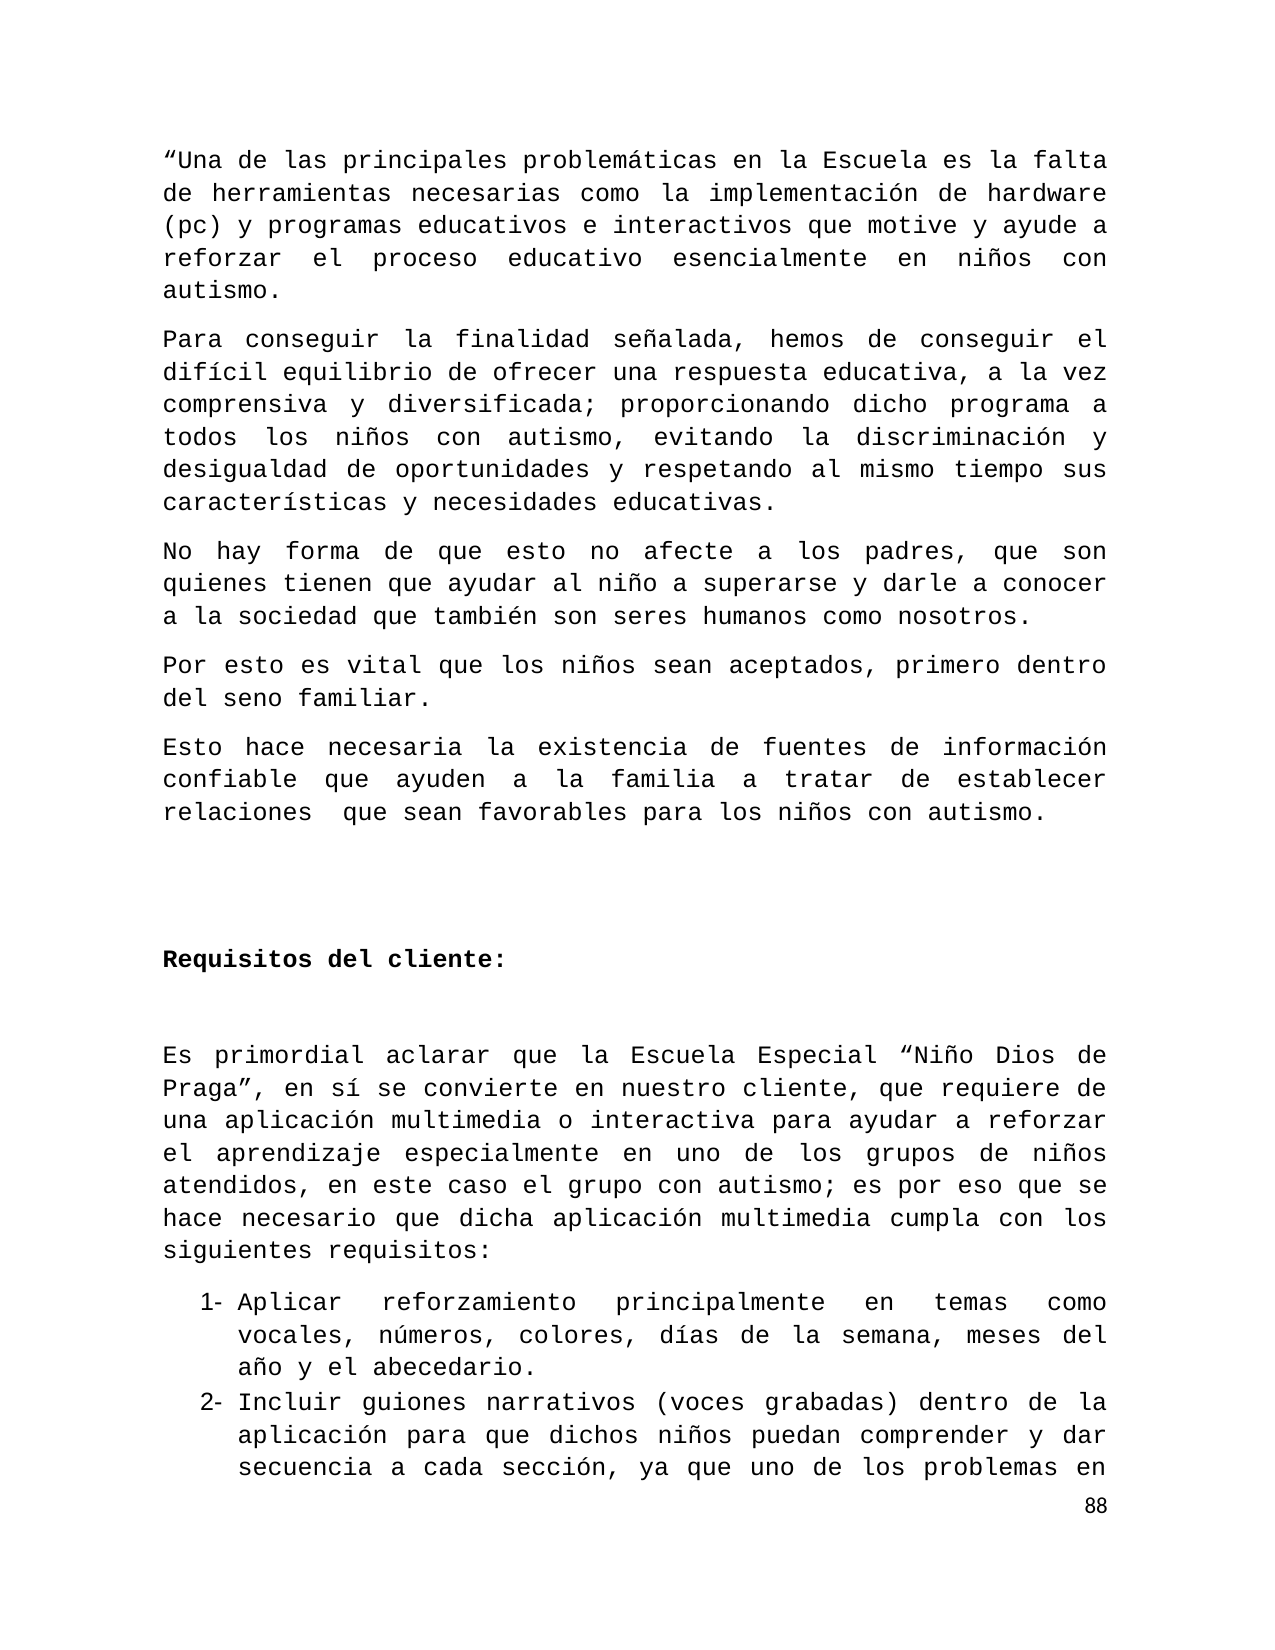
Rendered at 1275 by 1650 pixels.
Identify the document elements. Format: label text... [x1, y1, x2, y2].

text Para conseguir la finalidad señalada, hemos de conseguir el difícil equilibrio de ofrecer una respuesta educativa, a la vez comprensiva y diversificada; proporcionando dicho programa a todos los niños con autismo, evitando la discriminación y desigualdad de oportunidades y respetando al mismo tiempo sus características y necesidades educativas. [162, 327, 1107, 518]
text No hay forma de que esto no afecte a los padres, que son quienes tienen que ayudar al niño a superarse y darle a conocer a la sociedad que también son seres humanos como nosotros. [162, 538, 1107, 632]
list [200, 1387, 1107, 1483]
text “Una de las principales problemáticas en la Escuela es la falta de herramientas necesarias como la implementación de hardware (pc) y programas educativos e interactivos que motive y ayude a reforzar el proceso educativo esencialmente en niños con autismo. [162, 148, 1107, 306]
text Esto hace necesaria la existencia de fuentes de información confiable que ayuden a la familia a tratar de establecer relaciones que sean favorables para los niños con autismo. [162, 734, 1107, 828]
text Es primordial aclarar que la Escuela Especial “Niño Dios de Praga”, en sí se convierte en nuestro cliente, que requiere de una aplicación multimedia o interactiva para ayudar a reforzar el aprendizaje especialmente en uno de los grupos de niños atendidos, en este caso el grupo con autismo; es por eso que se hace necesario que dicha aplicación multimedia cumpla con los siguientes requisitos: [162, 1043, 1107, 1266]
list Aplicar reforzamiento principalmente en temas como vocales, números, colores, días de la semana, meses del año y el abecedario. [200, 1287, 1107, 1383]
text Por esto es vital que los niños sean aceptados, primero dentro del seno familiar. [162, 653, 1107, 713]
text Requisitos del cliente: [162, 947, 1107, 975]
